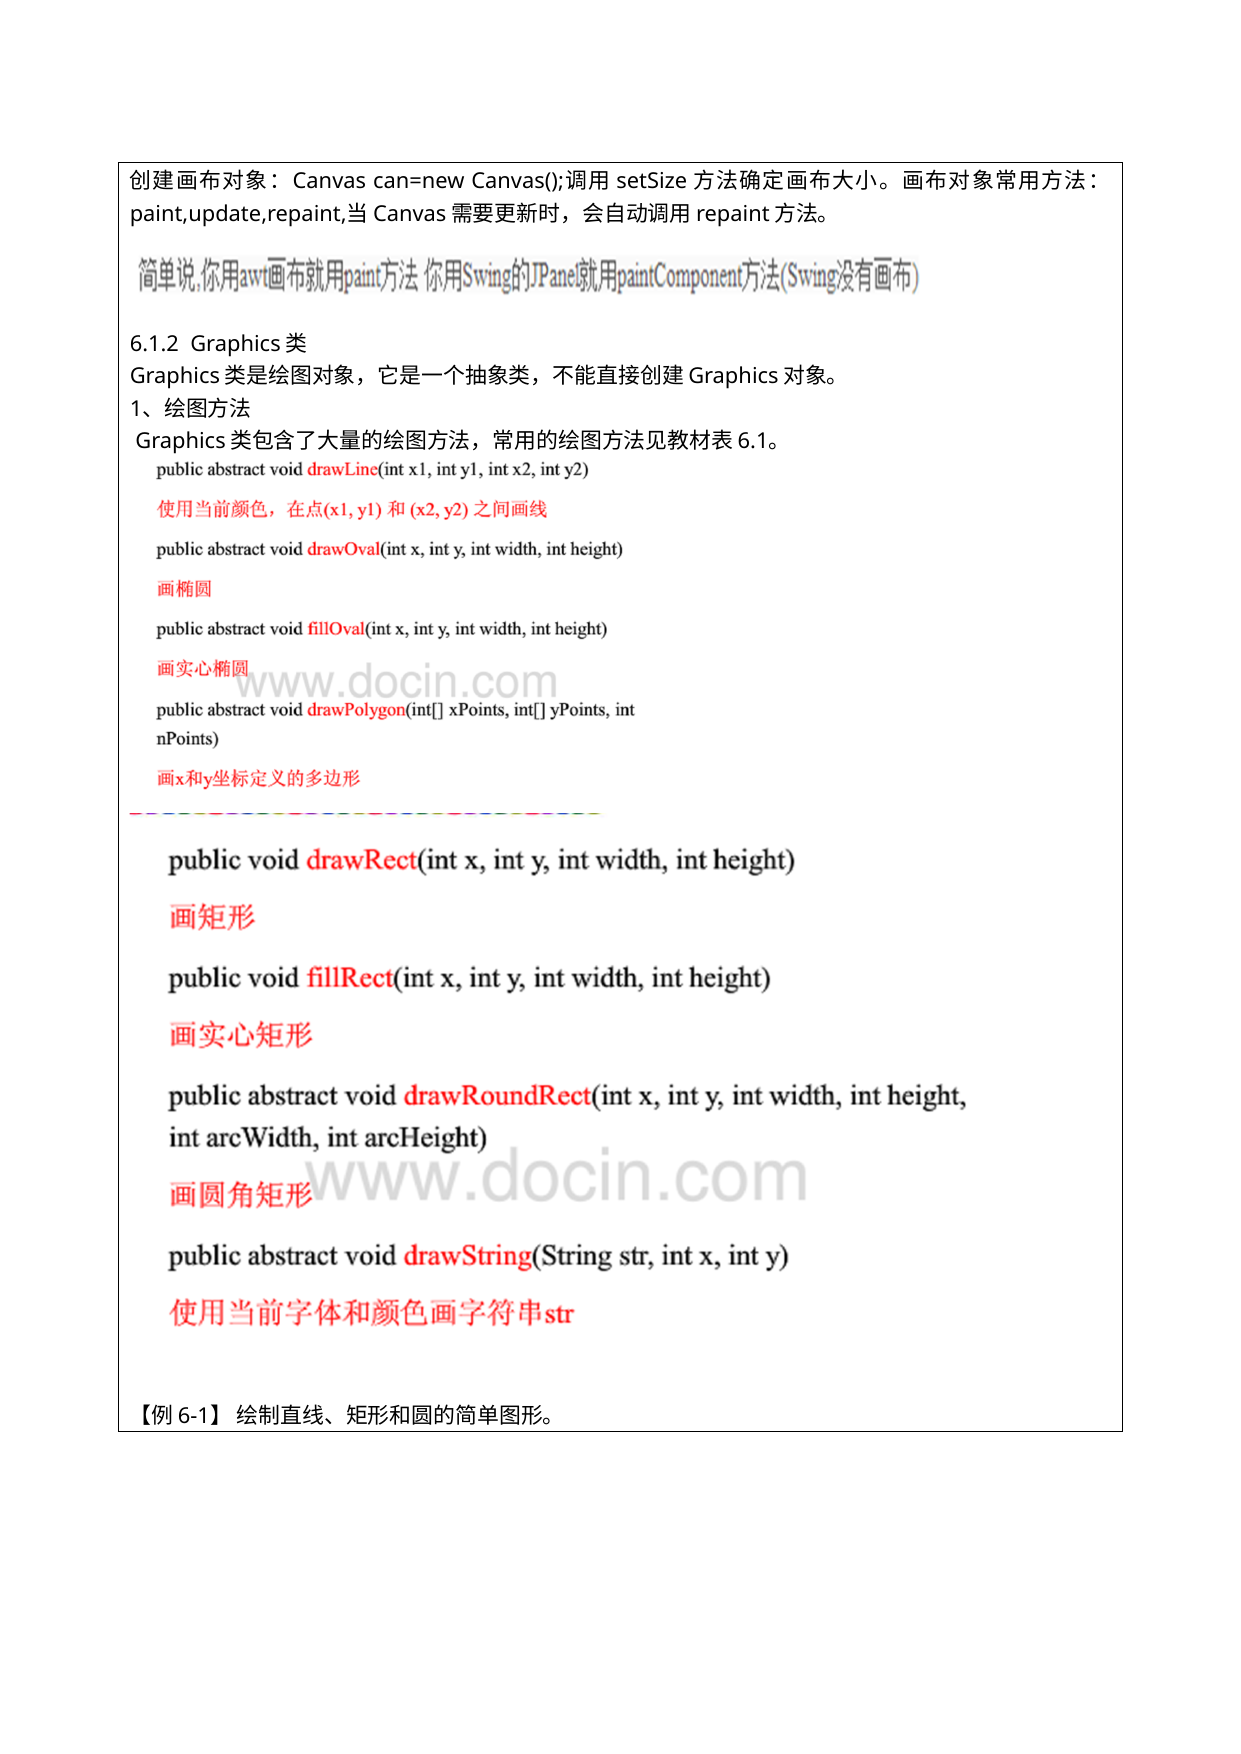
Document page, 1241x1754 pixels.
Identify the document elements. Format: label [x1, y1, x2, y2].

table_cell [119, 163, 1122, 1431]
picture [129, 813, 989, 1374]
picture [129, 455, 658, 800]
picture [129, 228, 969, 316]
